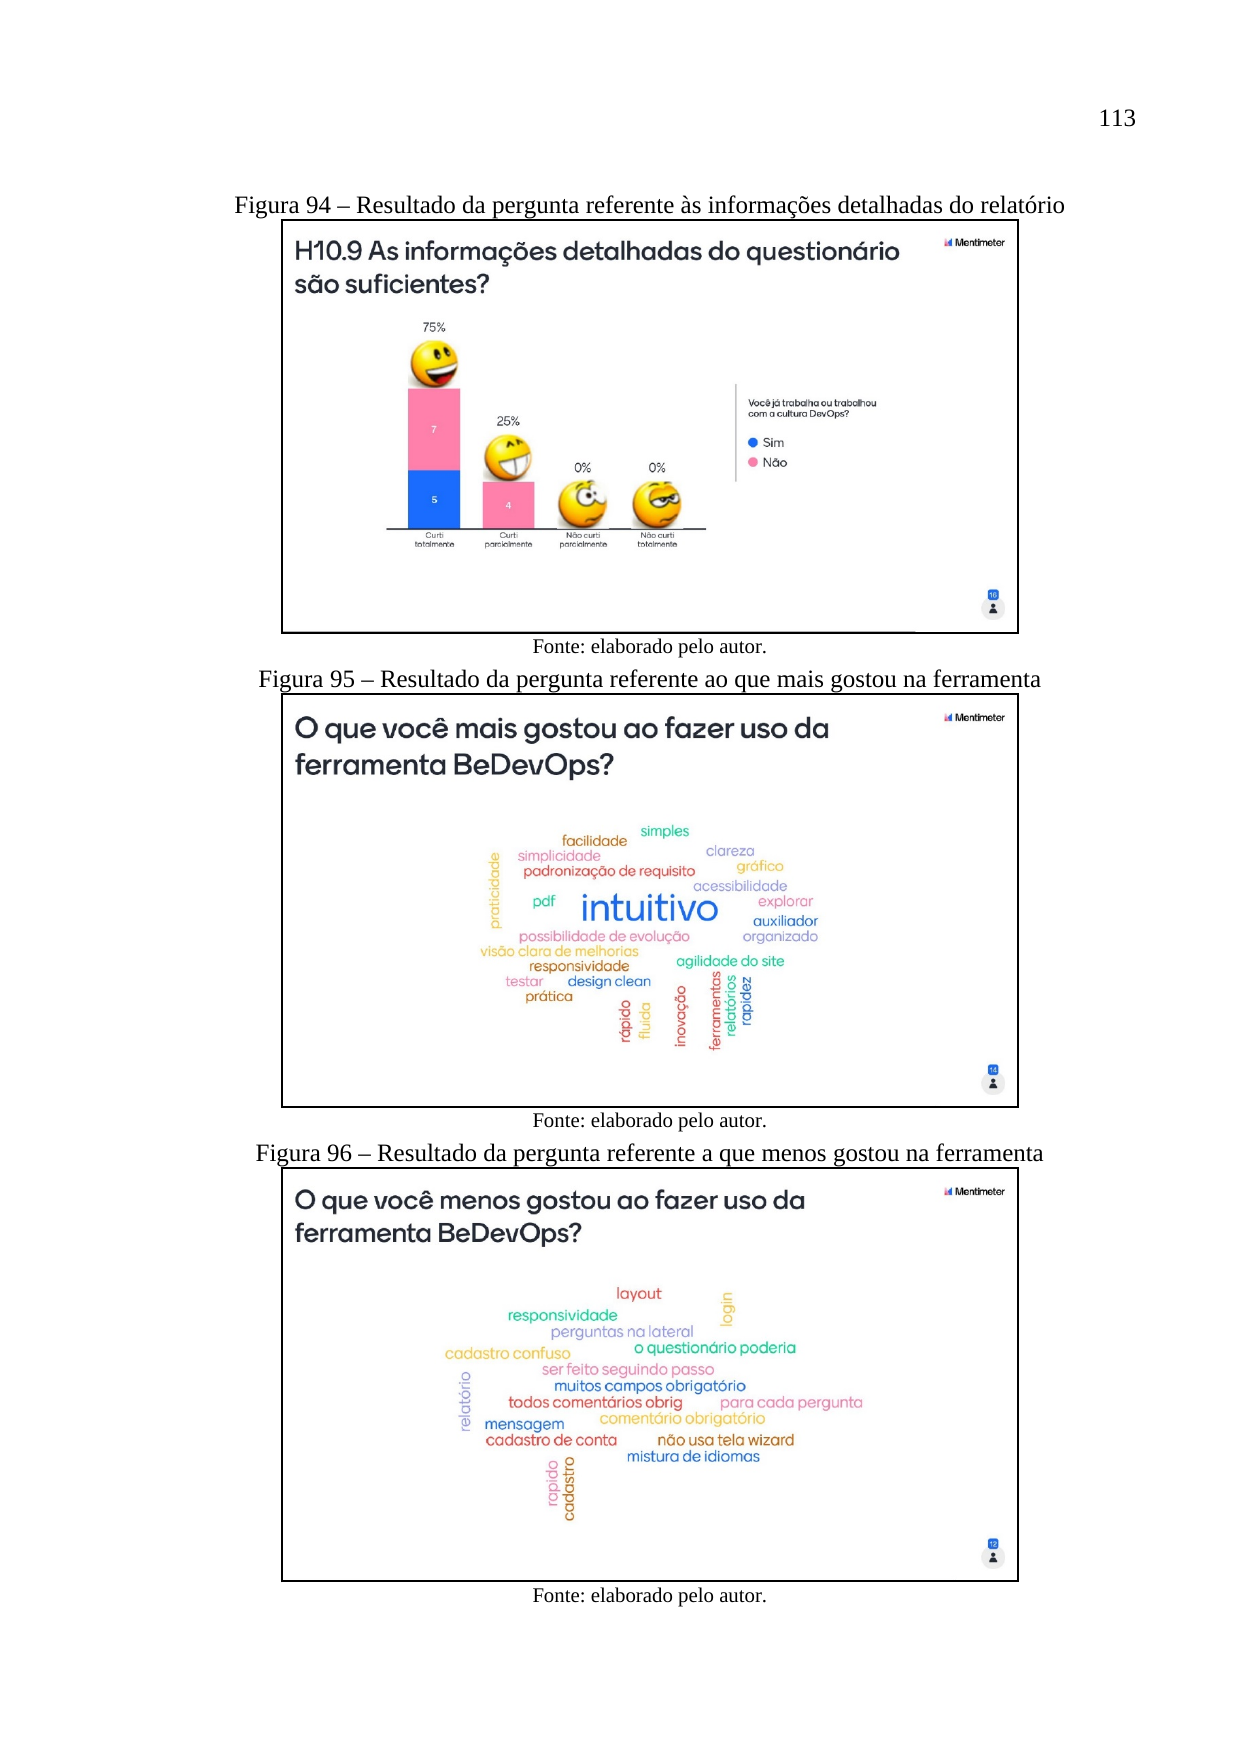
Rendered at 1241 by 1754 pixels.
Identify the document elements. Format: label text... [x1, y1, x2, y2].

text Fonte: elaborado pelo autor. [177, 1108, 1122, 1132]
picture [283, 221, 1017, 632]
picture [283, 1169, 1017, 1580]
text Fonte: elaborado pelo autor. [177, 634, 1122, 658]
text Fonte: elaborado pelo autor. [177, 1582, 1122, 1607]
picture [283, 695, 1017, 1106]
